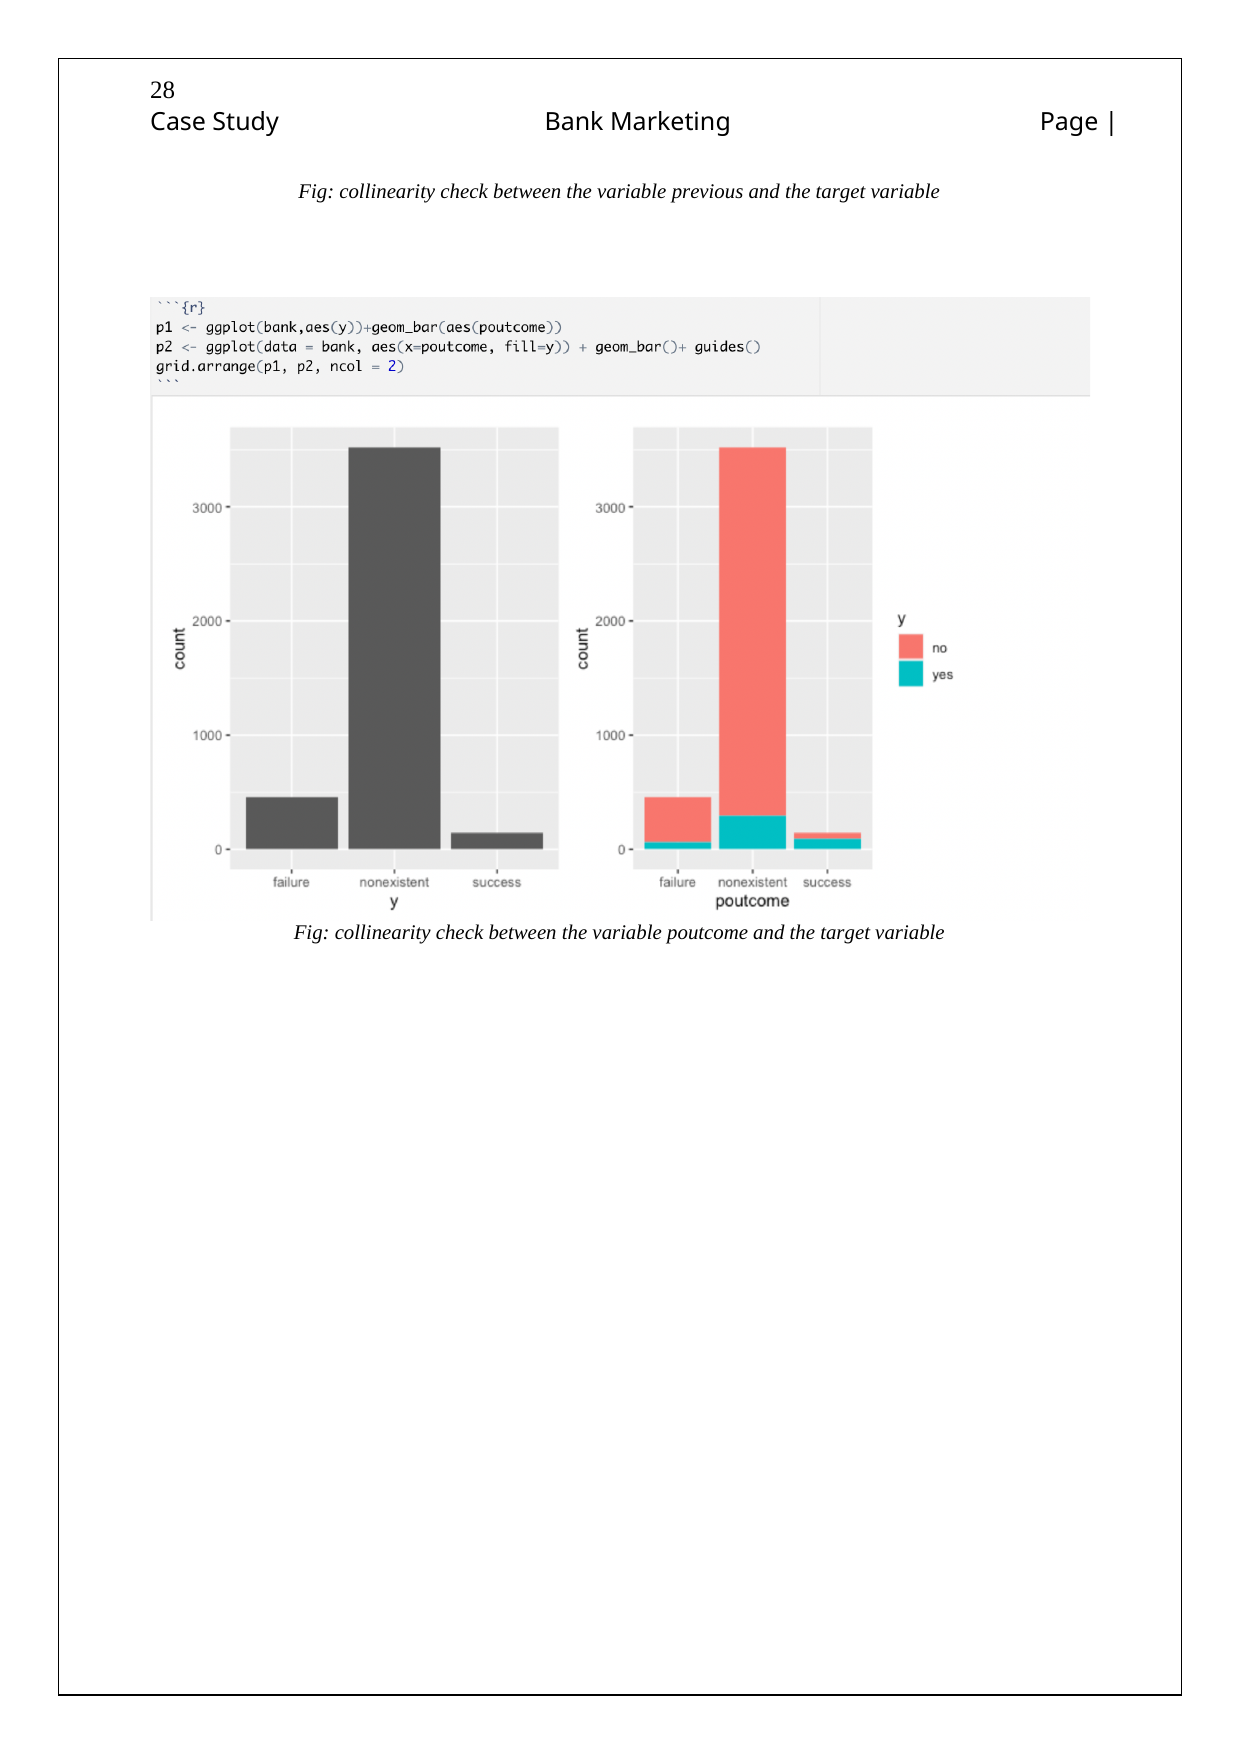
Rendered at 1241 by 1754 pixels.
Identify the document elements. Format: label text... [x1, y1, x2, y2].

text Fig: collinearity check between the variable poutcome and the target variable [150, 921, 1090, 944]
text Fig: collinearity check between the variable previous and the target variable [150, 179, 1090, 203]
picture [150, 297, 1091, 921]
